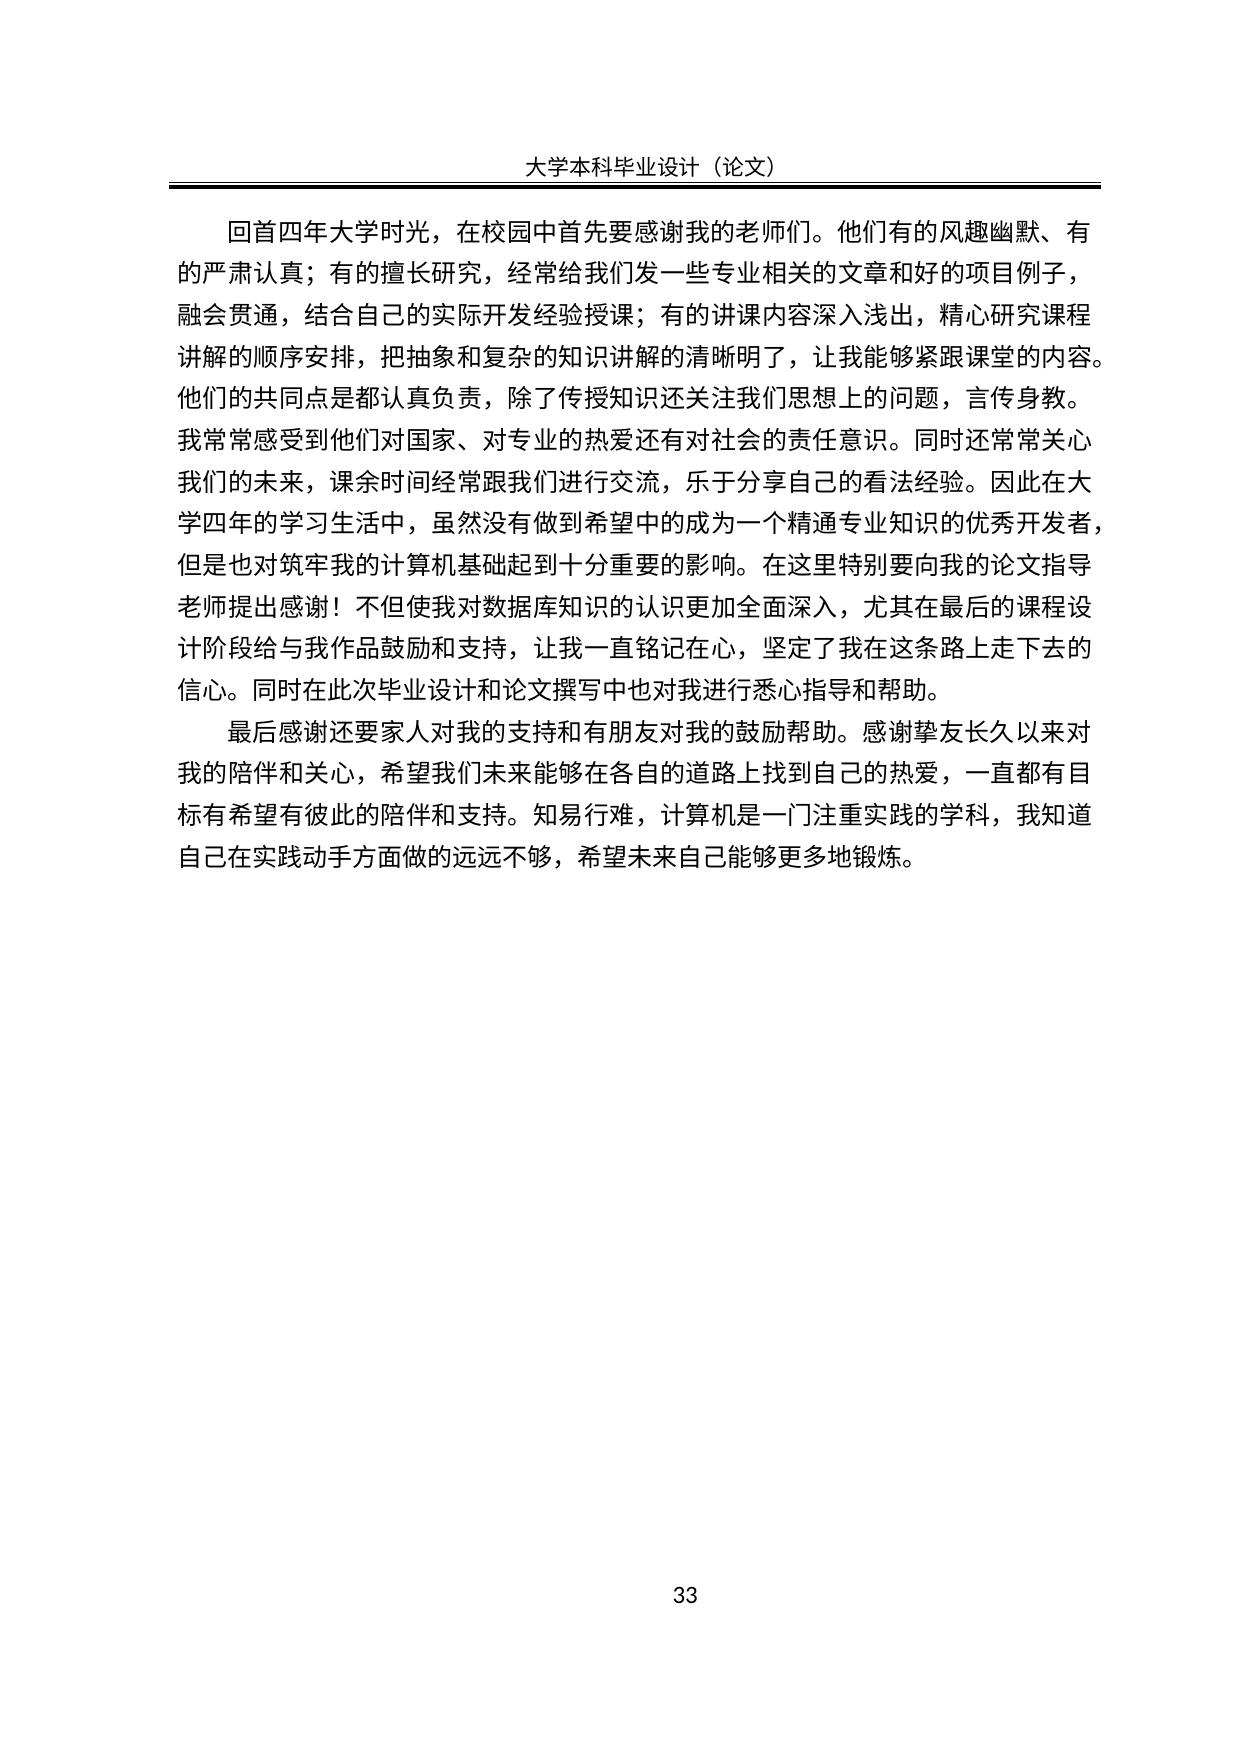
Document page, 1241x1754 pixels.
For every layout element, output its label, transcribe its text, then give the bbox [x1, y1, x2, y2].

text 回首四年大学时光，在校园中首先要感谢我的老师们。他们有的风趣幽默、有的严肃认真；有的擅长研究，经常给我们发一些专业相关的文章和好的项目例子，融会贯通，结合自己的实际开发经验授课；有的讲课内容深入浅出，精心研究课程讲解的顺序安排，把抽象和复杂的知识讲解的清晰明了，让我能够紧跟课堂的内容。他们的共同点是都认真负责，除了传授知识还关注我们思想上的问题，言传身教。我常常感受到他们对国家、对专业的热爱还有对社会的责任意识。同时还常常关心我们的未来，课余时间经常跟我们进行交流，乐于分享自己的看法经验。因此在大学四年的学习生活中，虽然没有做到希望中的成为一个精通专业知识的优秀开发者，但是也对筑牢我的计算机基础起到十分重要的影响。在这里特别要向我的论文指导老师提出感谢！不但使我对数据库知识的认识更加全面深入，尤其在最后的课程设计阶段给与我作品鼓励和支持，让我一直铭记在心，坚定了我在这条路上走下去的信心。同时在此次毕业设计和论文撰写中也对我进行悉心指导和帮助。 [177, 207, 1092, 707]
text 最后感谢还要家人对我的支持和有朋友对我的鼓励帮助。感谢挚友长久以来对我的陪伴和关心，希望我们未来能够在各自的道路上找到自己的热爱，一直都有目标有希望有彼此的陪伴和支持。知易行难，计算机是一门注重实践的学科，我知道自己在实践动手方面做的远远不够，希望未来自己能够更多地锻炼。 [177, 707, 1092, 873]
